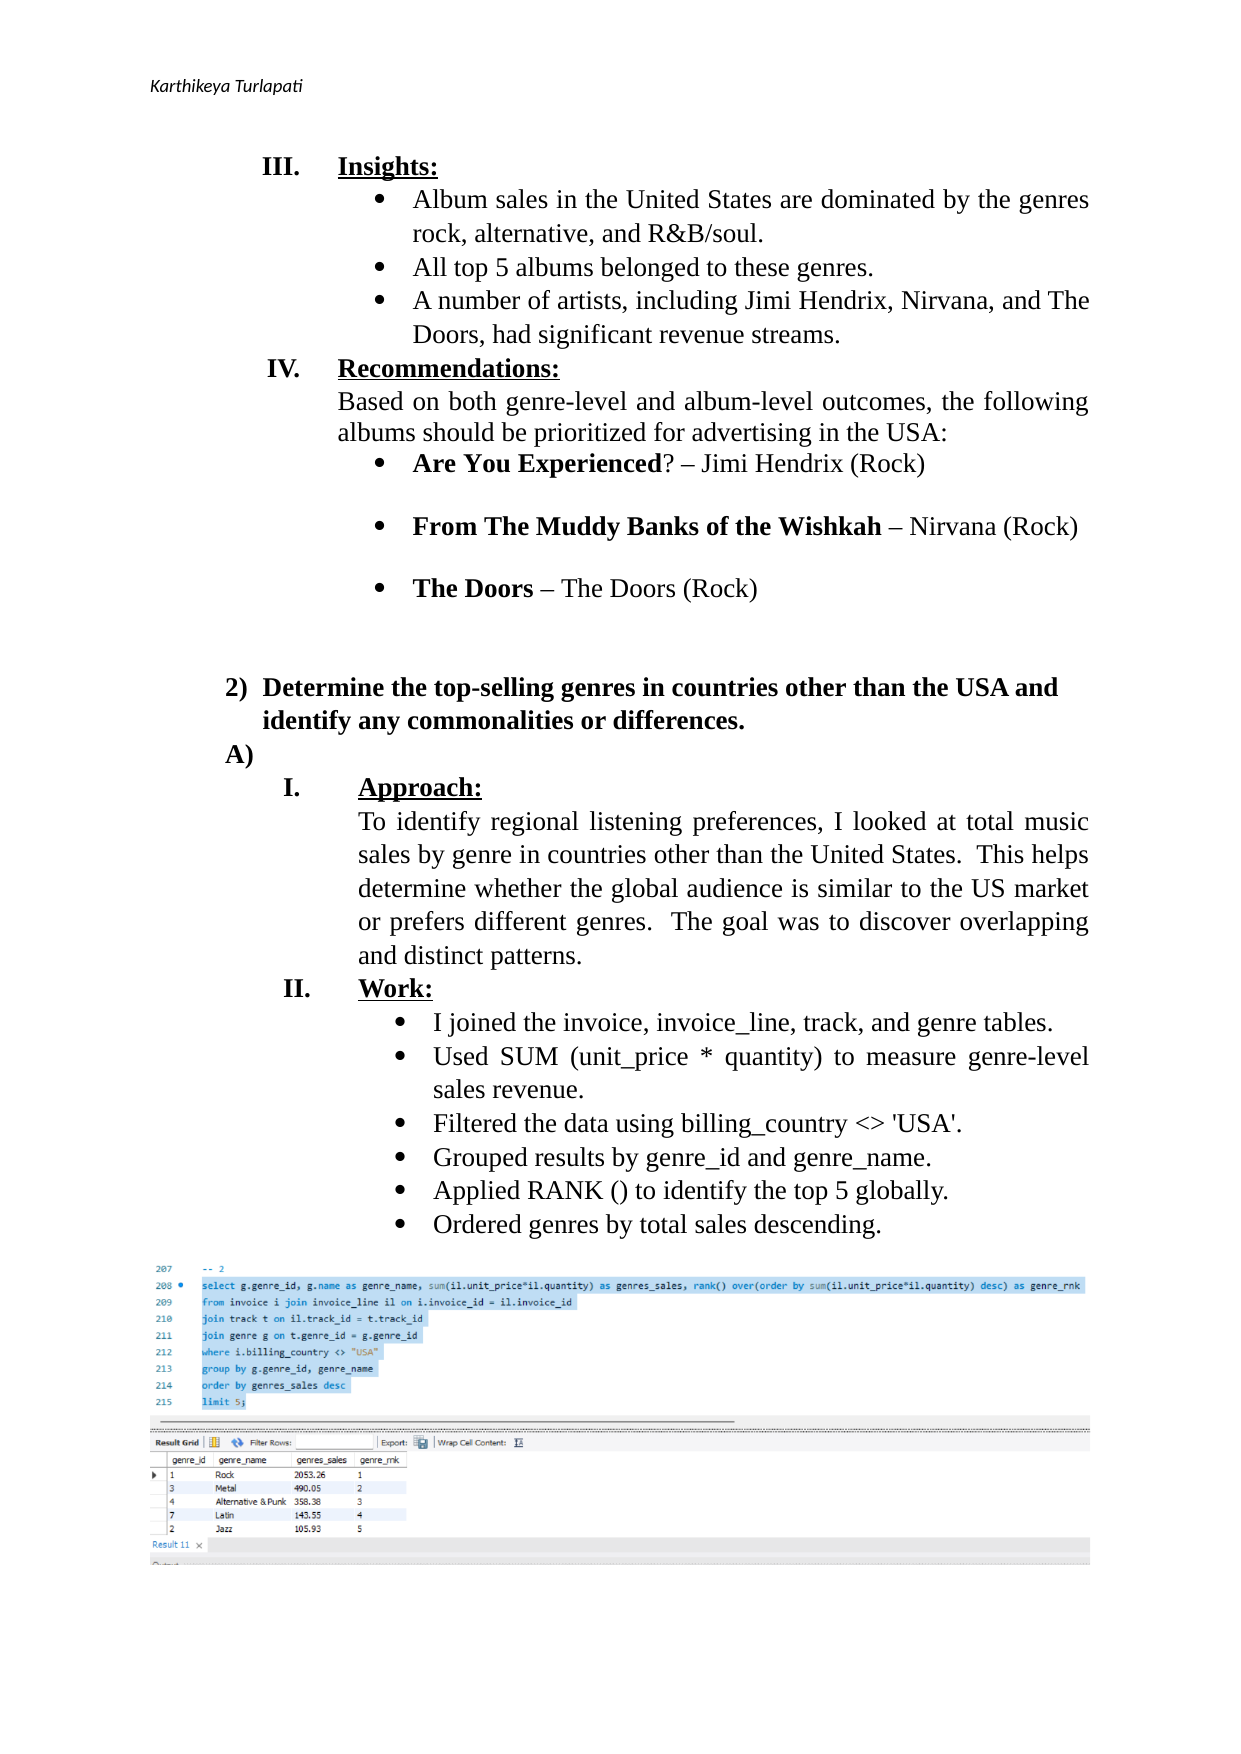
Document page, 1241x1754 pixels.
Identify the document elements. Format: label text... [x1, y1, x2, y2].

picture [150, 1258, 1091, 1565]
list To identify regional listening preferences, I looked at total music sales by genre in countries other than the United States. This helps determine whether the global audience is similar to the US market or prefers different genres. The goal was to discover overlapping and distinct patterns. [358, 805, 1090, 970]
list Are You Experienced? – Jimi Hendrix (Rock) [375, 447, 1090, 479]
list Applied RANK () to identify the top 5 globally. [395, 1174, 1090, 1206]
list Determine the top-selling genres in countries other than the USA and identify any commonalities or differences. [225, 671, 1090, 735]
list Album sales in the United States are dominated by the genres rock, alternative, and R&B/soul. [375, 183, 1090, 248]
list Used SUM (unit_price * quantity) to measure genre-level sales revenue. [395, 1040, 1090, 1104]
list Based on both genre-level and album-level outcomes, the following albums should be prioritized for advertising in the USA: [337, 385, 1090, 447]
list The Doors – The Doors (Rock) [375, 572, 1090, 603]
list All top 5 albums belonged to these genres. [375, 251, 1090, 282]
list Insights: [300, 150, 1090, 181]
list Recommendations: [300, 352, 1090, 383]
list Work: [283, 972, 1090, 1004]
list Ordered genres by total sales descending. [395, 1208, 1090, 1239]
list Approach: [283, 771, 1090, 802]
list I joined the invoice, invoice_line, track, and genre tables. [395, 1006, 1090, 1037]
list Filtered the data using billing_country <> 'USA'. [395, 1107, 1090, 1138]
list Grouped results by genre_id and genre_name. [395, 1141, 1090, 1172]
list A number of artists, including Jimi Hendrix, Nirvana, and The Doors, had significant revenue streams. [375, 284, 1090, 349]
list From The Muddy Banks of the Wishkah – Nirvana (Rock) [375, 510, 1090, 541]
